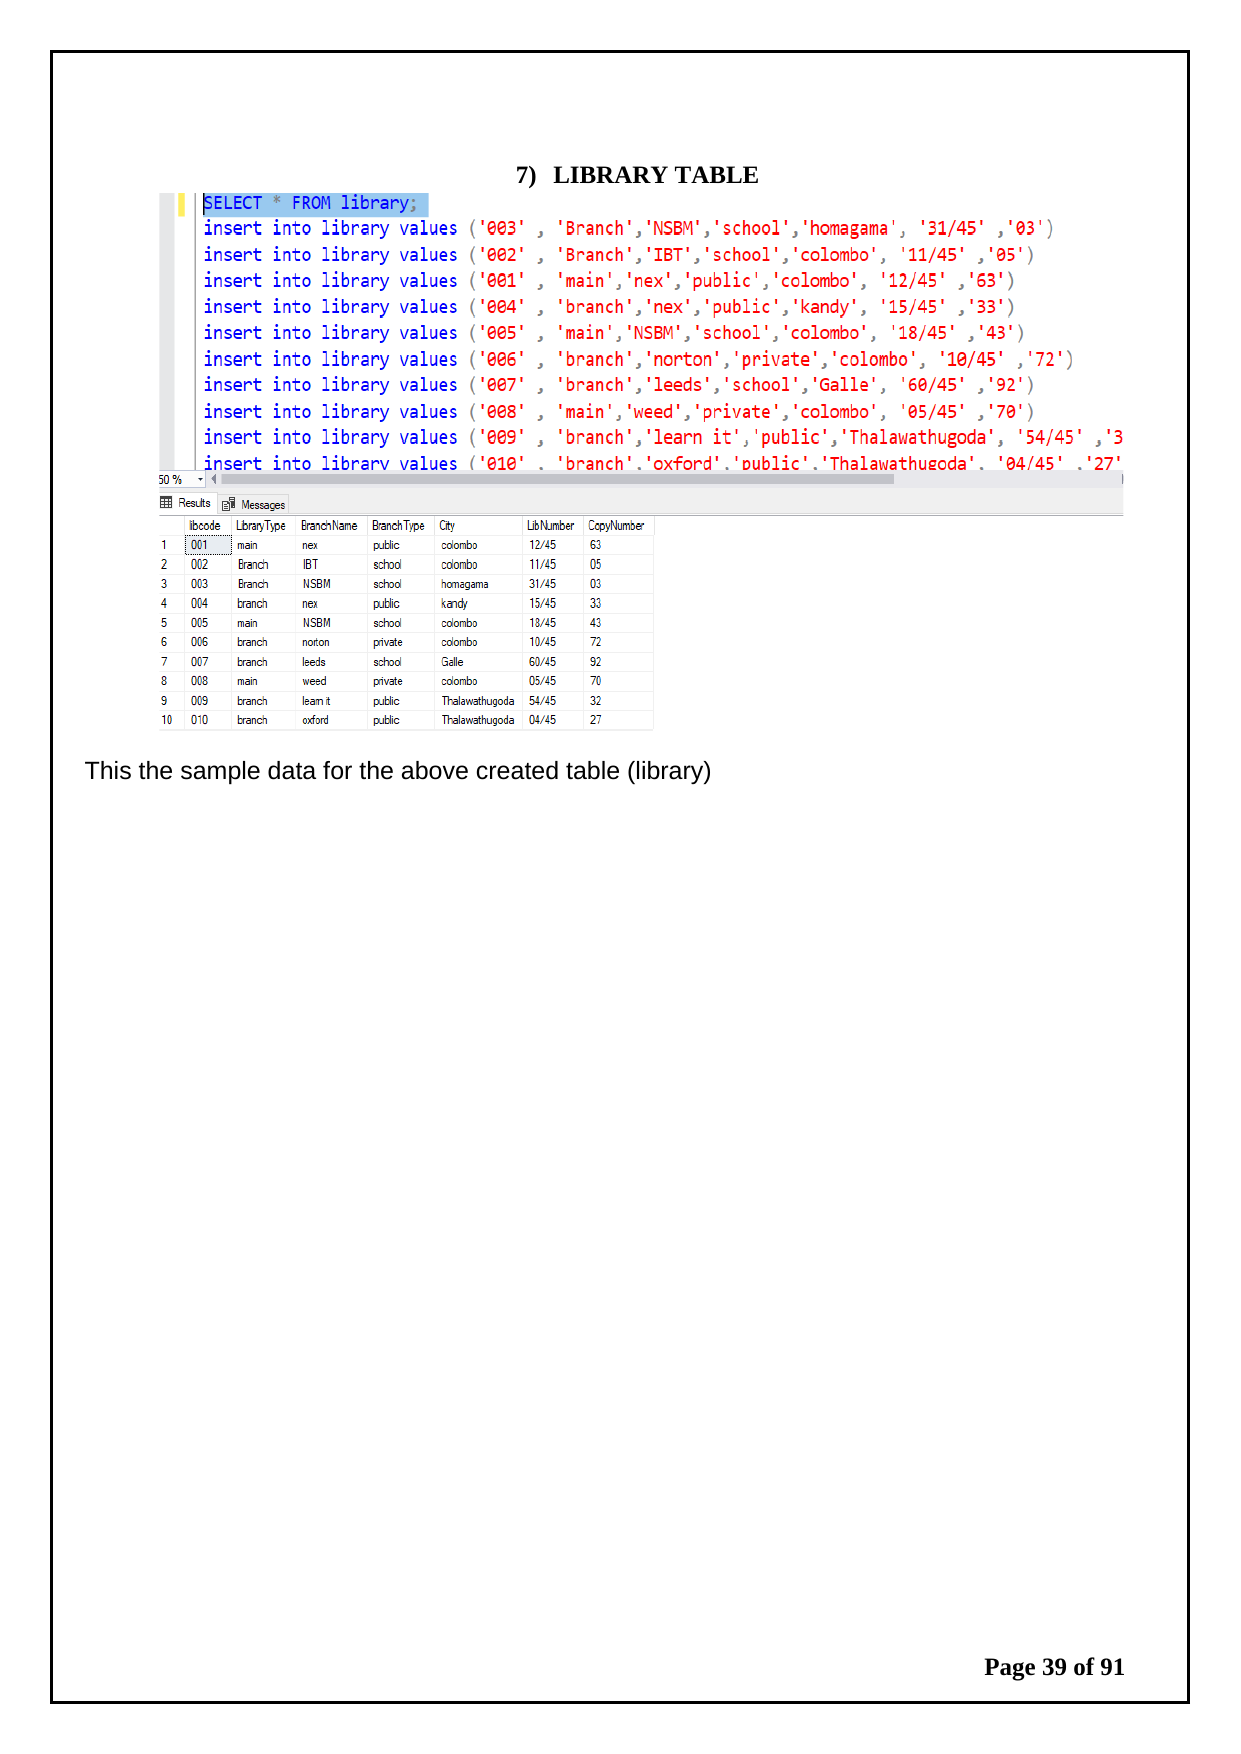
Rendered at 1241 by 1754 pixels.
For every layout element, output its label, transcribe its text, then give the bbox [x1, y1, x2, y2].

text This the sample data for the above created table (library) [84, 756, 1125, 784]
subtitle LIBRARY TABLE [150, 160, 1125, 189]
picture [159, 193, 1124, 731]
